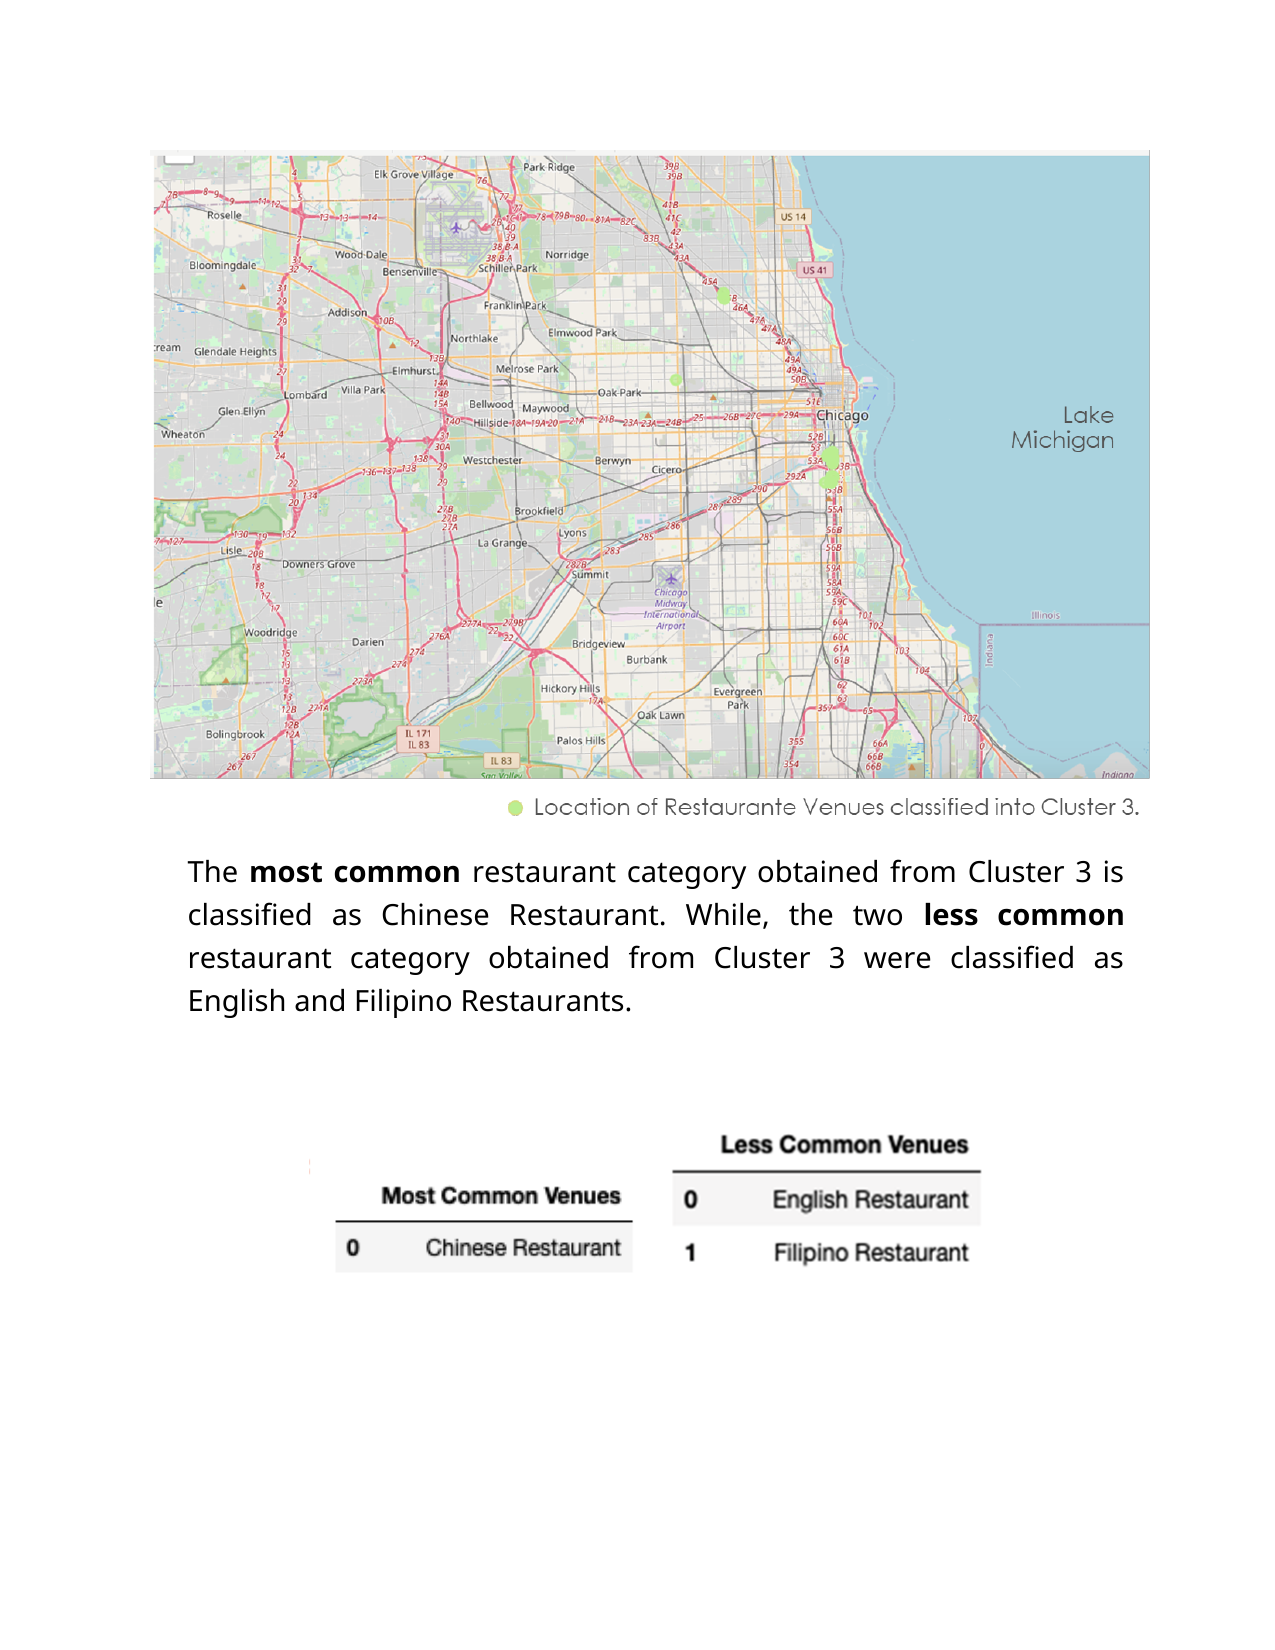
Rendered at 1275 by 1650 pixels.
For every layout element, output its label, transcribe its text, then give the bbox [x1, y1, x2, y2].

text The most common restaurant category obtained from Cluster 3 is classified as Chinese Restaurant. While, the two less common restaurant category obtained from Cluster 3 were classified as English and Filipino Restaurants. [187, 852, 1125, 1020]
picture [150, 150, 1153, 833]
picture [309, 1098, 1004, 1289]
